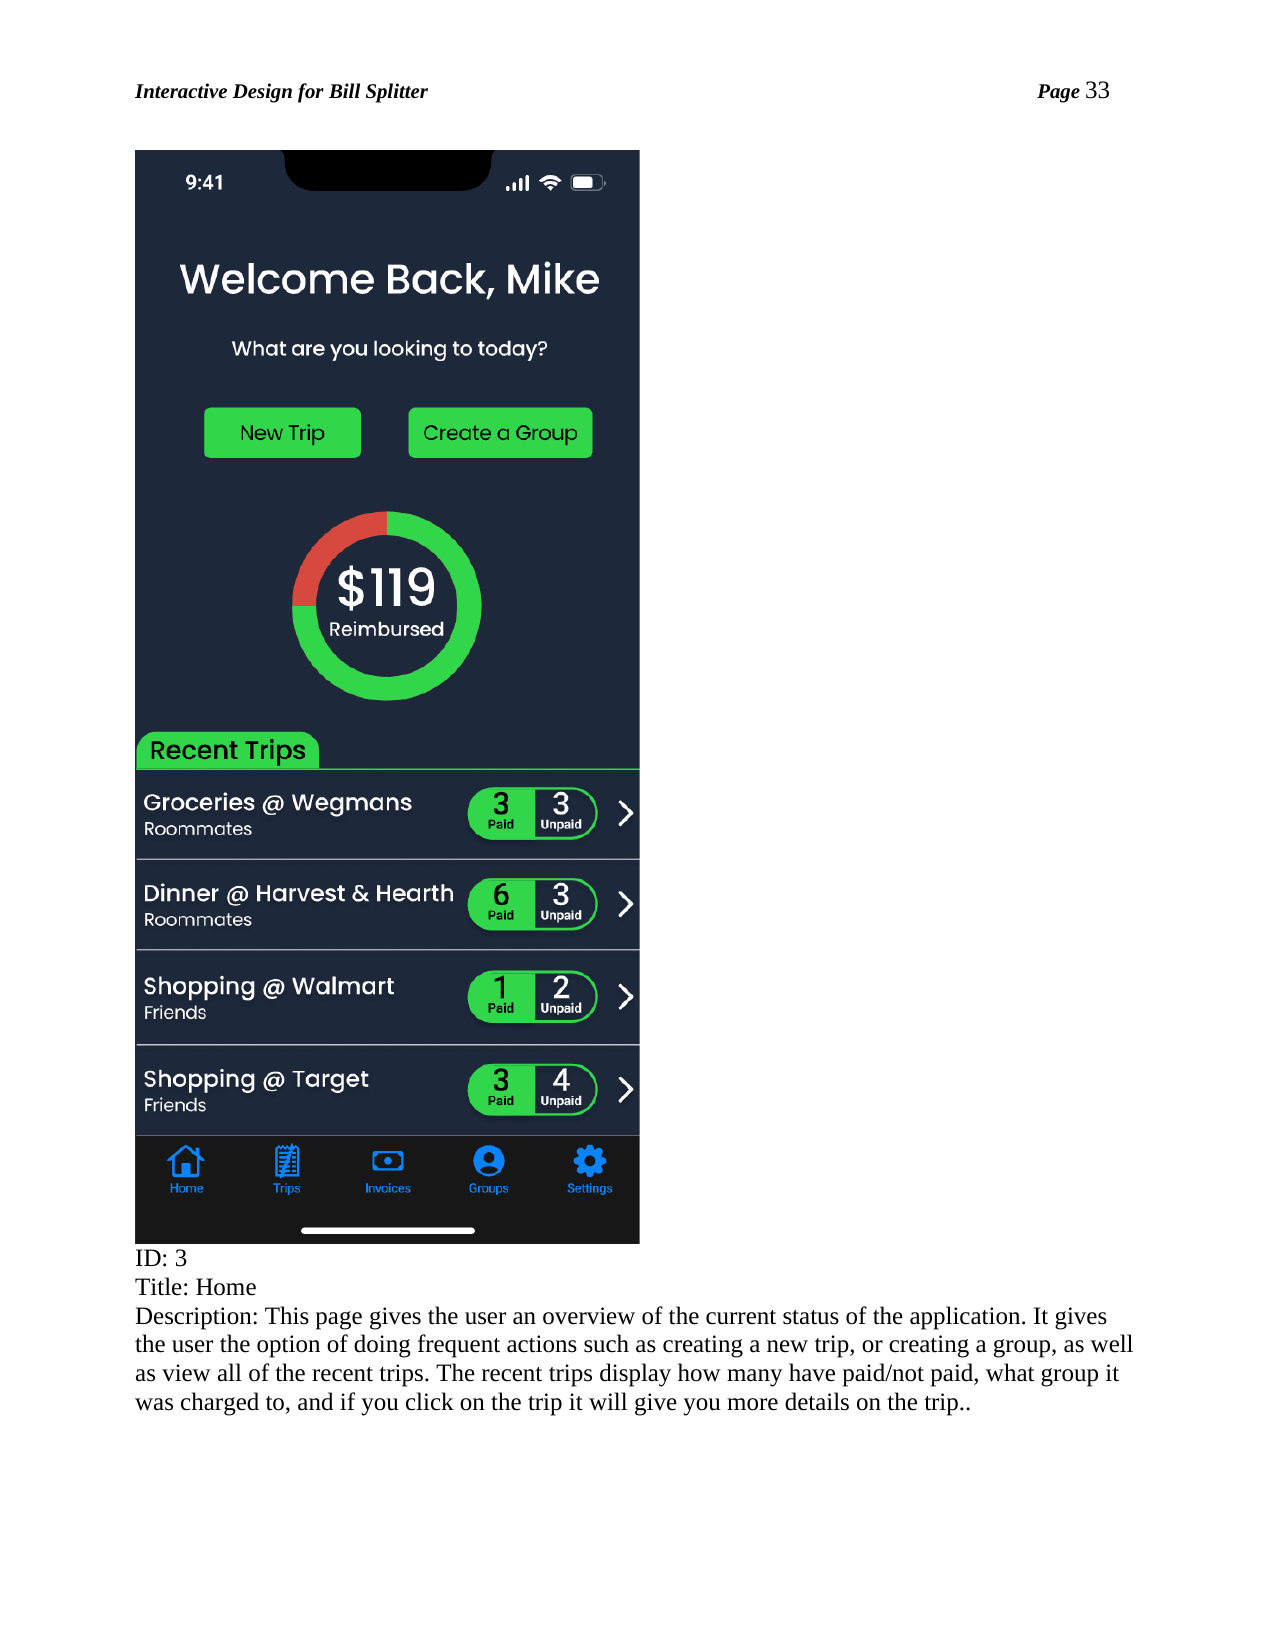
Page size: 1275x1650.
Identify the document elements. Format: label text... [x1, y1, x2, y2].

text Description: This page gives the user an overview of the current status of the application. It gives the user the option of doing frequent actions such as creating a new trip, or creating a group, as well as view all of the recent trips. The recent trips display how many have paid/not paid, what group it was charged to, and if you click on the trip it will give you more details on the trip.. [135, 1301, 1140, 1416]
text ID: 3 [135, 1243, 1140, 1272]
text Title: Home [135, 1272, 1140, 1301]
picture [135, 150, 640, 1244]
